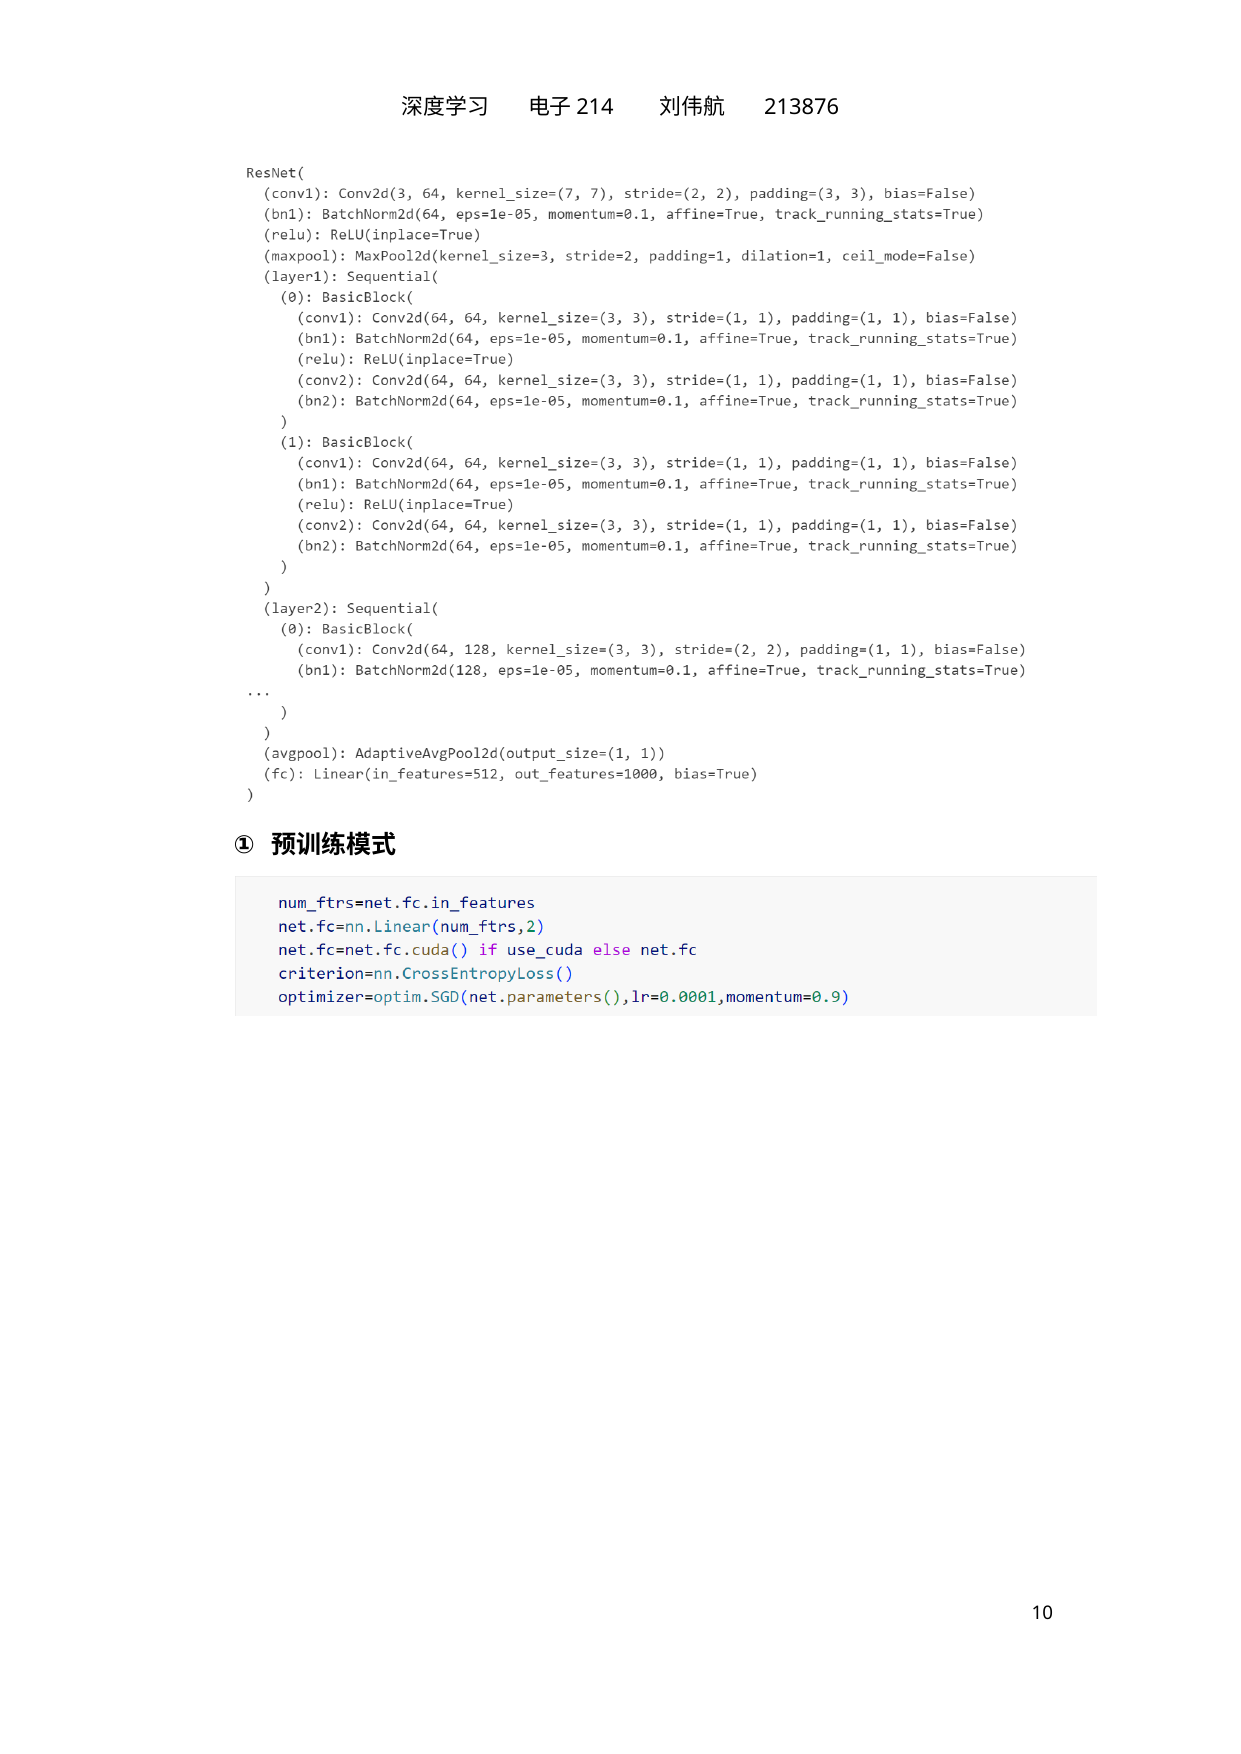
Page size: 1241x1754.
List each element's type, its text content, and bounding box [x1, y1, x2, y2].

picture [231, 159, 1097, 808]
picture [231, 874, 1097, 1016]
list 预训练模式 [233, 810, 1053, 874]
